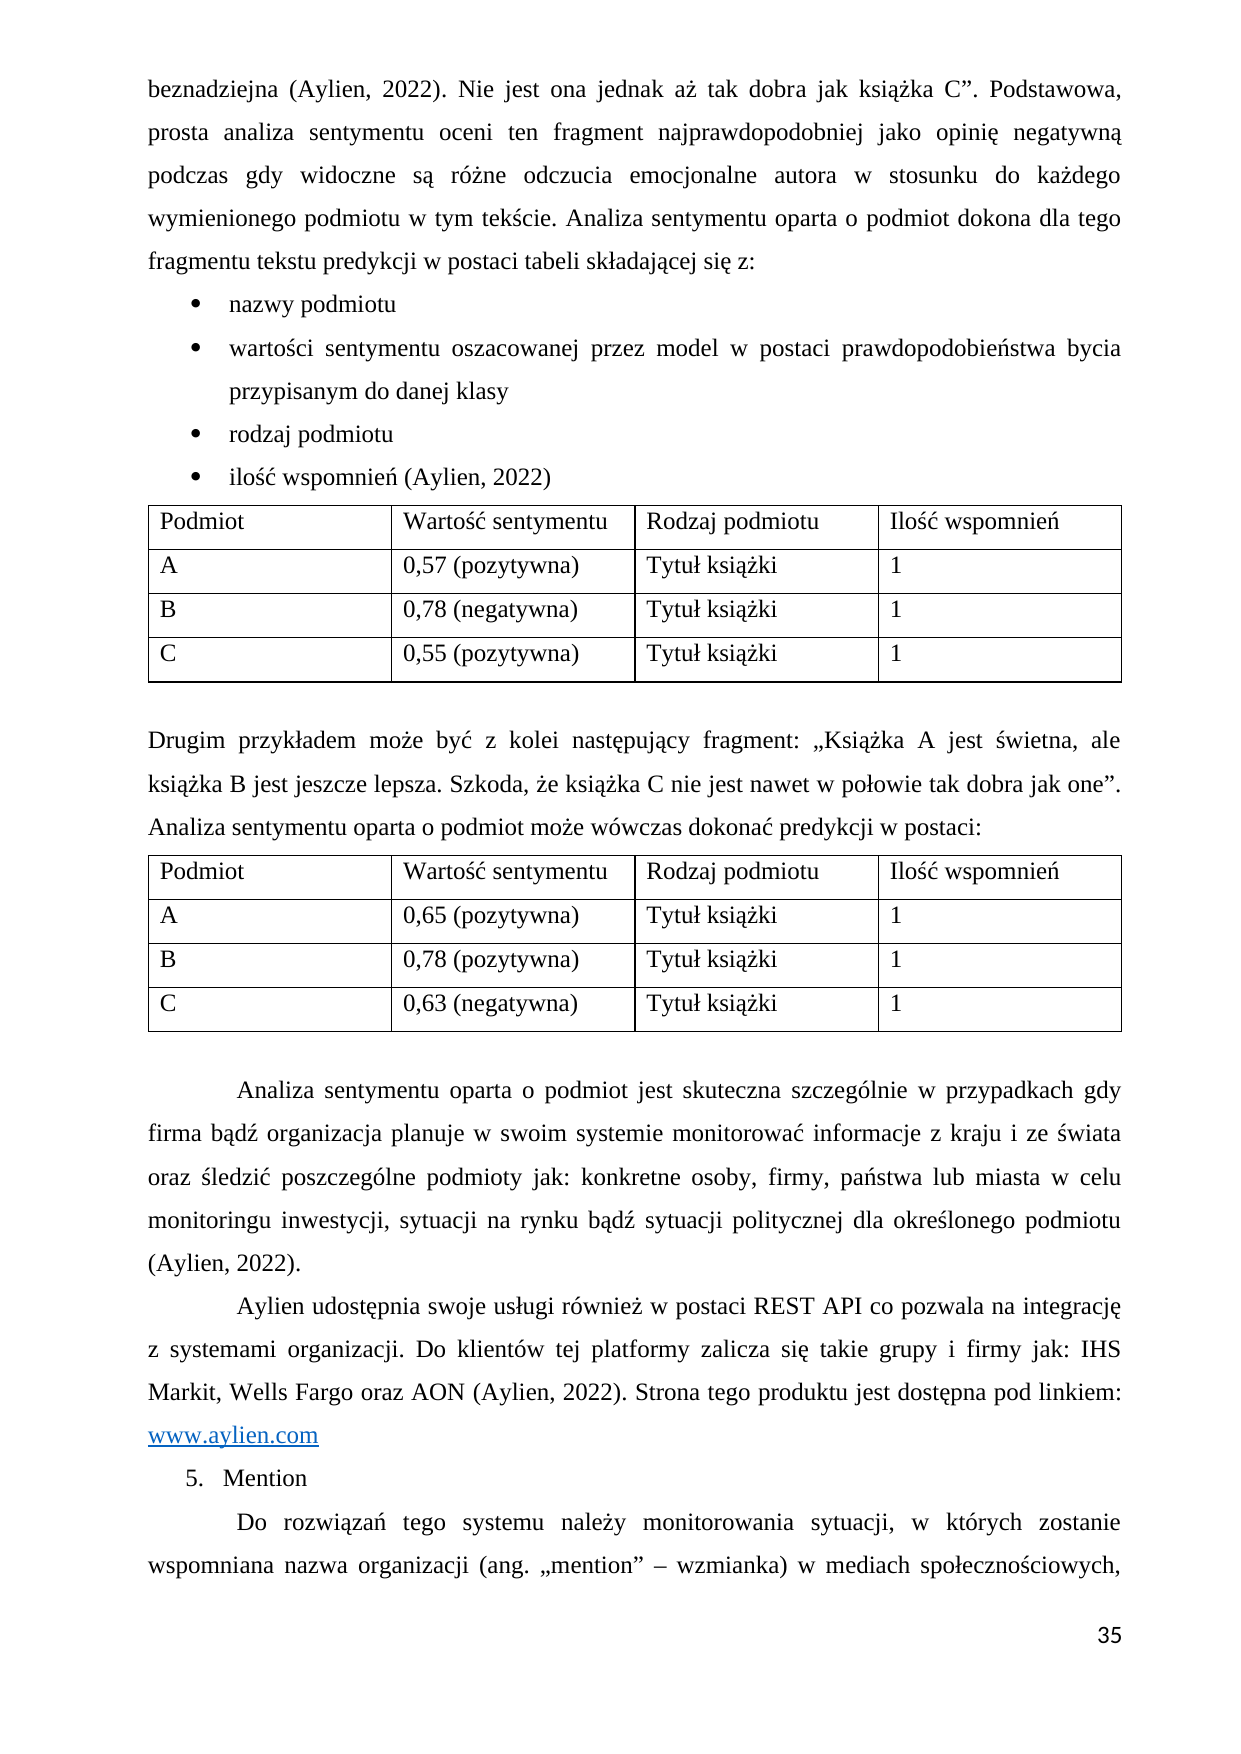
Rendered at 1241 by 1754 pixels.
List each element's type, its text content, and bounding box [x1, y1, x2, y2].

table_header Podmiot [149, 856, 391, 899]
table_cell 0,78 (pozytywna) [392, 944, 634, 987]
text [148, 74, 1122, 275]
list ilość wspomnień [191, 462, 1122, 491]
table_cell Tytuł książki [636, 944, 878, 987]
table_cell 0,57 (pozytywna) [392, 550, 634, 593]
table_cell 1 [879, 988, 1121, 1031]
text Aylien udostępnia swoje usługi również w postaci REST API co pozwala na integrację z systemami organizacji. Do klientów tej platformy zalicza się takie grupy i firmy jak: IHS Markit, Wells Fargo oraz AON. Strona tego produktu jest dostępna pod linkiem: www.aylien.com [148, 1291, 1122, 1449]
table_cell 0,63 (negatywna) [392, 988, 634, 1031]
table_cell Tytuł książki [636, 900, 878, 943]
text Analiza sentymentu oparta o podmiot jest skuteczna szczególnie w przypadkach gdy firma bądź organizacja planuje w swoim systemie monitorować informacje z kraju i ze świata oraz śledzić poszczególne podmioty jak: konkretne osoby, firmy, państwa lub miasta w celu monitoringu inwestycji, sytuacji na rynku bądź sytuacji politycznej dla określonego podmiotu. [148, 1075, 1122, 1277]
table_cell Tytuł książki [636, 638, 878, 681]
text Drugim przykładem może być z kolei następujący fragment: „Książka A jest świetna, ale książka B jest jeszcze lepsza. Szkoda, że książka C nie jest nawet w połowie tak dobra jak one”. Analiza sentymentu oparta o podmiot może wówczas dokonać predykcji w postaci: [148, 726, 1122, 841]
list nazwy podmiotu [191, 289, 1122, 318]
table_header Ilość wspomnień [879, 856, 1121, 899]
table_cell C [149, 638, 391, 681]
table_cell 1 [879, 638, 1121, 681]
table_cell A [149, 550, 391, 593]
table_header Ilość wspomnień [879, 506, 1121, 549]
table_cell 1 [879, 944, 1121, 987]
table_cell 0,55 (pozytywna) [392, 638, 634, 681]
table_cell B [149, 944, 391, 987]
table_cell C [149, 988, 391, 1031]
table_header Rodzaj podmiotu [636, 856, 878, 899]
table_header Rodzaj podmiotu [636, 506, 878, 549]
list rodzaj podmiotu [191, 419, 1122, 448]
table_cell 0,78 (negatywna) [392, 594, 634, 637]
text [148, 1507, 1122, 1578]
list wartości sentymentu oszacowanej przez model w postaci prawdopodobieństwa bycia przypisanym do danej klasy [191, 333, 1122, 404]
table_cell 0,65 (pozytywna) [392, 900, 634, 943]
table_cell Tytuł książki [636, 550, 878, 593]
table_header Podmiot [149, 506, 391, 549]
table_cell Tytuł książki [636, 594, 878, 637]
table_cell Tytuł książki [636, 988, 878, 1031]
table_cell 1 [879, 594, 1121, 637]
table_header Wartość sentymentu [392, 506, 634, 549]
table_cell 1 [879, 550, 1121, 593]
table_header Wartość sentymentu [392, 856, 634, 899]
table_cell B [149, 594, 391, 637]
table_cell A [149, 900, 391, 943]
table_cell 1 [879, 900, 1121, 943]
list Mention [185, 1463, 1122, 1492]
